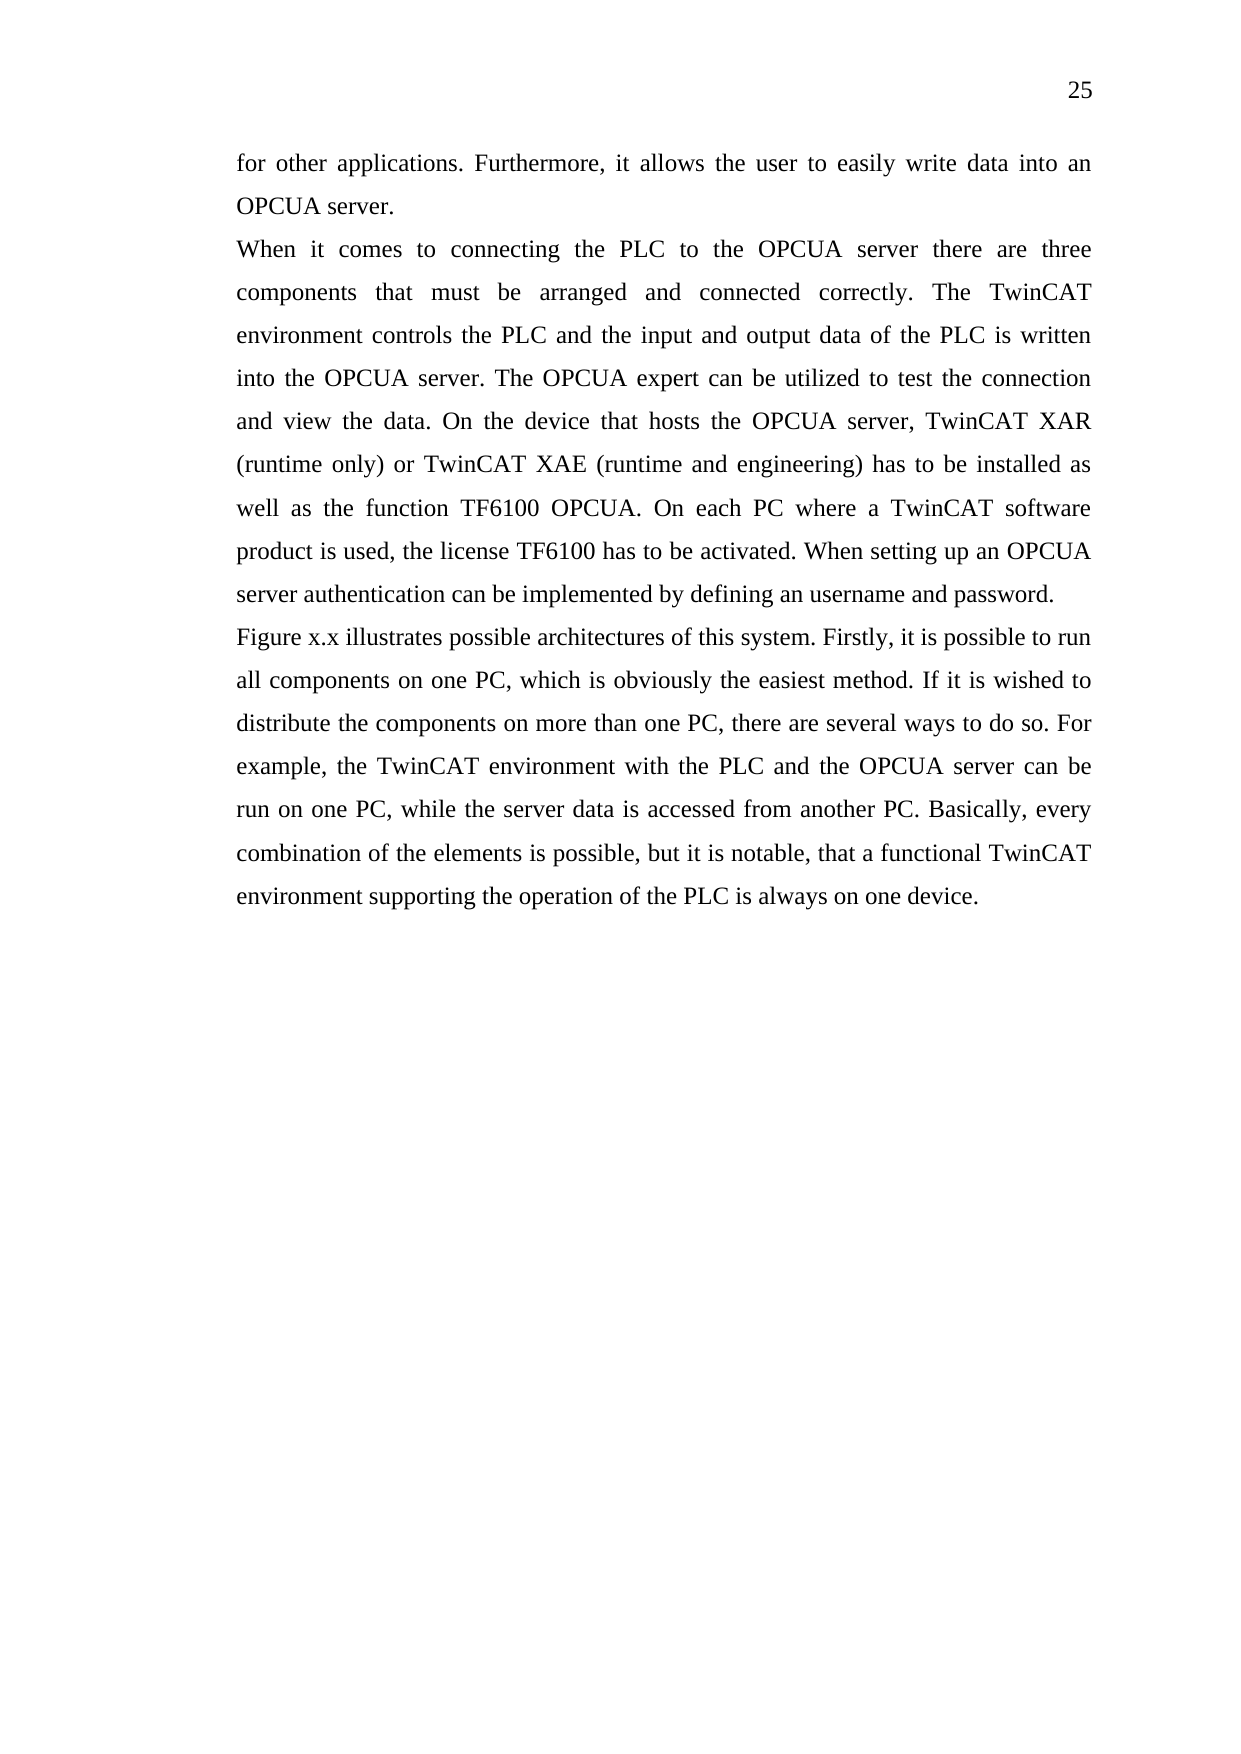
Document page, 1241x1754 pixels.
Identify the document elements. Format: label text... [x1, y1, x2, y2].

text Figure x.x illustrates possible architectures of this system. Firstly, it is possible to run all components on one PC, which is obviously the easiest method. If it is wished to distribute the components on more than one PC, there are several ways to do so. For example, the TwinCAT environment with the PLC and the OPCUA server can be run on one PC, while the server data is accessed from another PC. Basically, every combination of the elements is possible, but it is notable, that a functional TwinCAT environment supporting the operation of the PLC is always on one device. [236, 622, 1092, 909]
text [236, 148, 1092, 219]
text When it comes to connecting the PLC to the OPCUA server there are three components that must be arranged and connected correctly. The TwinCAT environment controls the PLC and the input and output data of the PLC is written into the OPCUA server. The OPCUA expert can be utilized to test the connection and view the data. On the device that hosts the OPCUA server, TwinCAT XAR (runtime only) or TwinCAT XAE (runtime and engineering) has to be installed as well as the function TF6100 OPCUA. On each PC where a TwinCAT software product is used, the license TF6100 has to be activated. When setting up an OPCUA server authentication can be implemented by defining an username and password. [236, 234, 1092, 608]
